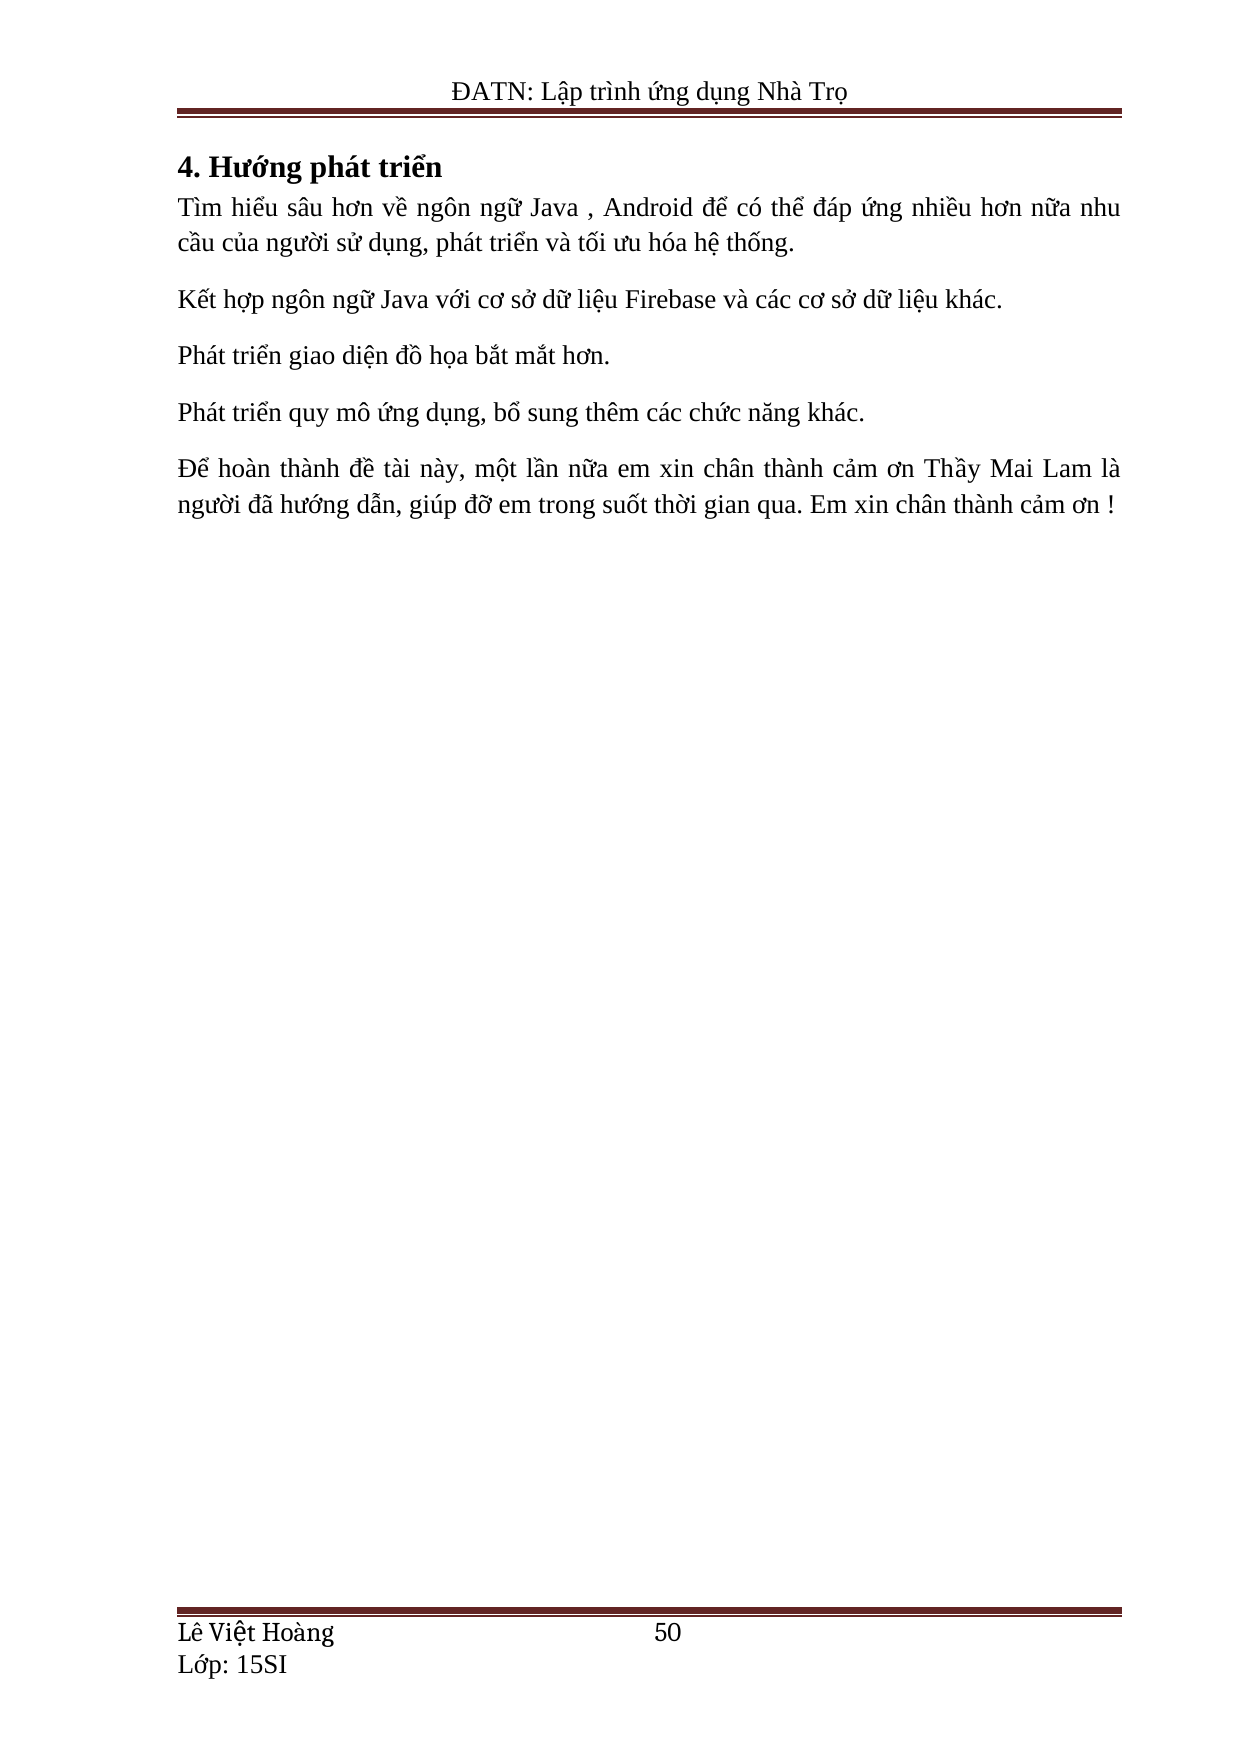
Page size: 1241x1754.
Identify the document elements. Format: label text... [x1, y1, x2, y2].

subtitle 4. Hướng phát triển [177, 149, 1122, 185]
text Phát triển giao diện đồ họa bắt mắt hơn. [177, 339, 1122, 371]
text Để hoàn thành đề tài này, một lần nữa em xin chân thành cảm ơn Thầy Mai Lam là người đã hướng dẫn, giúp đỡ em trong suốt thời gian qua. Em xin chân thành cảm ơn ! [177, 453, 1122, 519]
text Tìm hiểu sâu hơn về ngôn ngữ Java , Android để có thể đáp ứng nhiều hơn nữa nhu cầu của người sử dụng, phát triển và tối ưu hóa hệ thống. [177, 191, 1122, 257]
text Phát triển quy mô ứng dụng, bổ sung thêm các chức năng khác. [177, 396, 1122, 427]
text Kết hợp ngôn ngữ Java với cơ sở dữ liệu Firebase và các cơ sở dữ liệu khác. [177, 283, 1122, 314]
